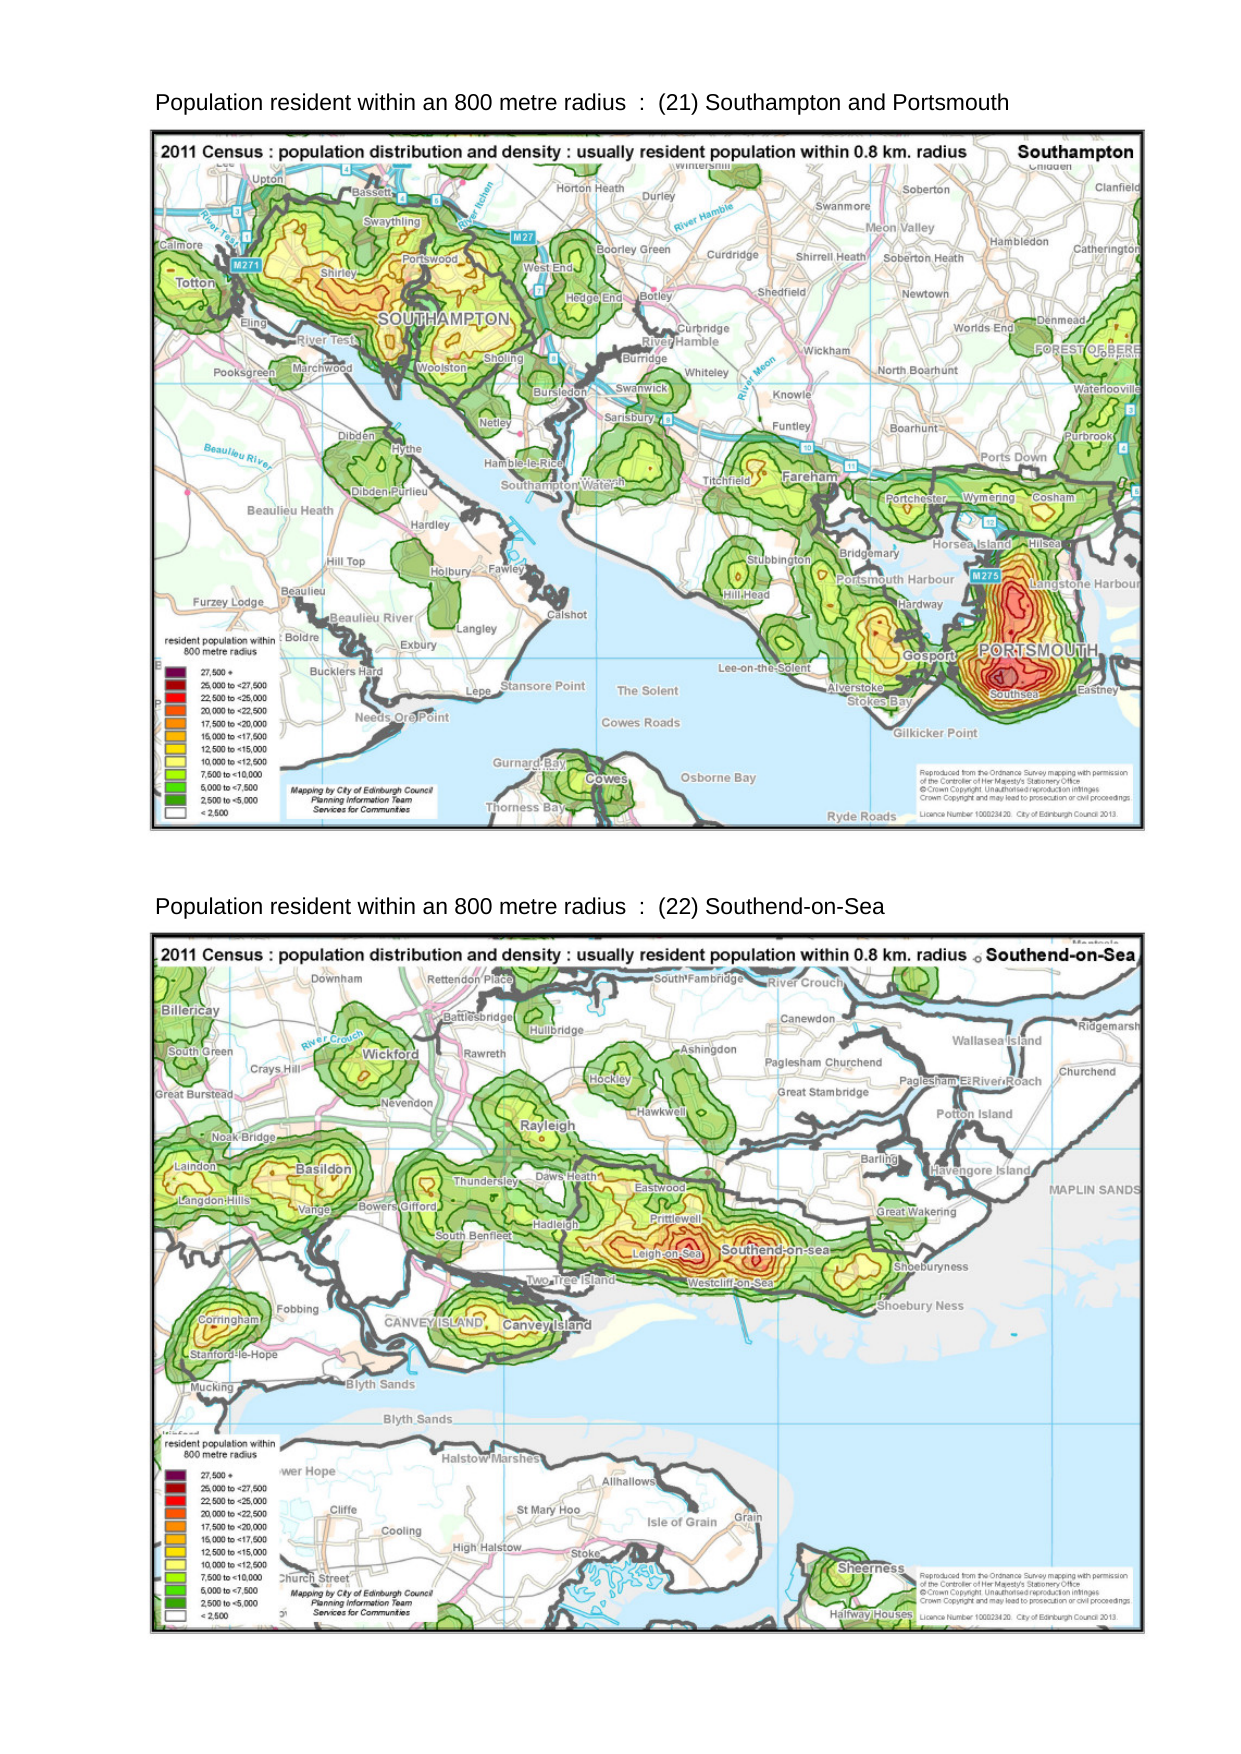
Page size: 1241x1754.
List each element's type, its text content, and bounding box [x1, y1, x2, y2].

picture [139, 924, 1157, 1646]
text Population resident within an 800 metre radius : (21) Southampton and Portsmouth [136, 89, 1152, 115]
text Population resident within an 800 metre radius : (22) Southend-on-Sea [136, 893, 1152, 919]
picture [139, 121, 1157, 843]
